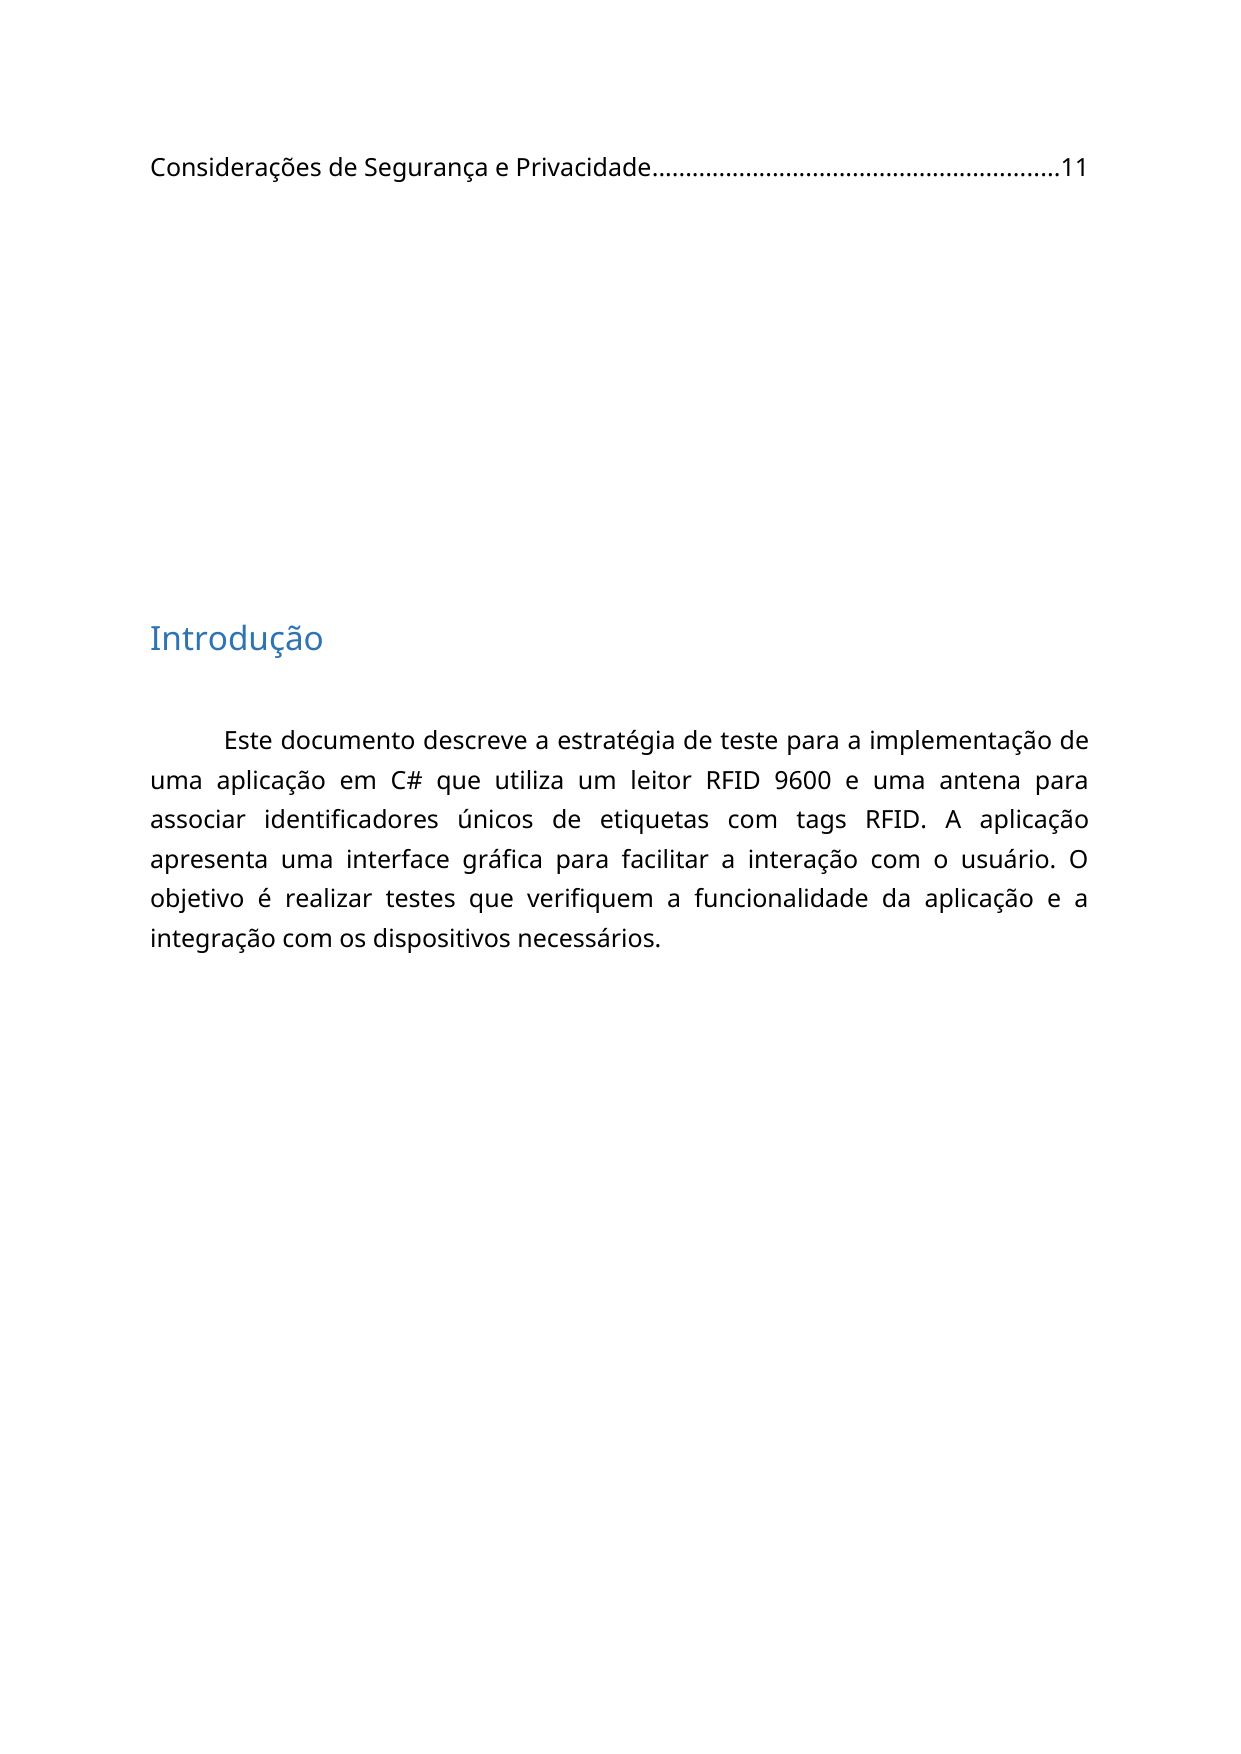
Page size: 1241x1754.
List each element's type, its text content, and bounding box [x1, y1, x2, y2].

subtitle Introdução [150, 614, 1090, 660]
text Este documento descreve a estratégia de teste para a implementação de uma aplicação em C# que utiliza um leitor RFID 9600 e uma antena para associar identificadores únicos de etiquetas com tags RFID. A aplicação apresenta uma interface gráfica para facilitar a interação com o usuário. O objetivo é realizar testes que verifiquem a funcionalidade da aplicação e a integração com os dispositivos necessários. [150, 723, 1090, 954]
